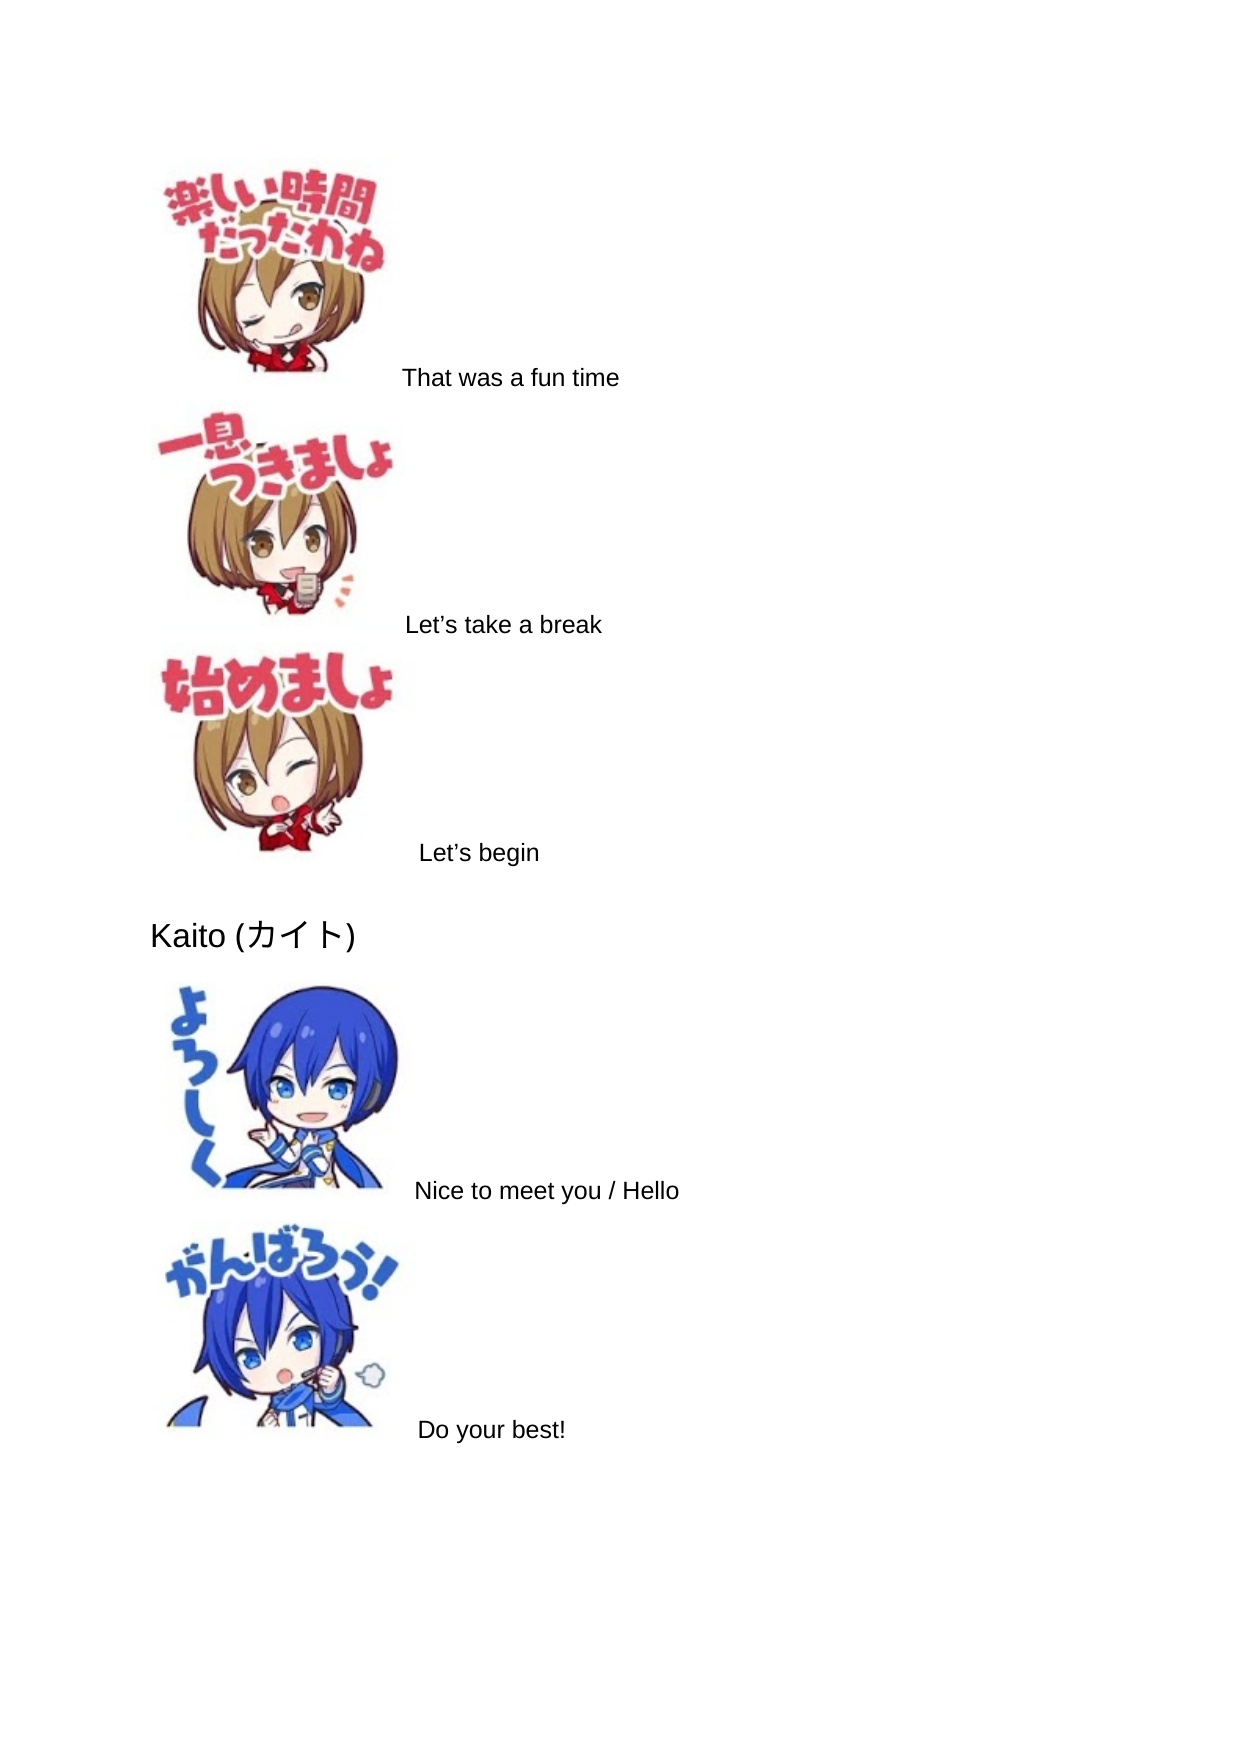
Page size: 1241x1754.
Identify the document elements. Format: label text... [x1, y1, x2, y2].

picture [150, 1208, 418, 1439]
picture [150, 642, 419, 862]
picture [150, 150, 402, 386]
picture [150, 395, 405, 633]
picture [150, 969, 414, 1199]
subtitle Kaito (カイト) [150, 908, 1090, 957]
